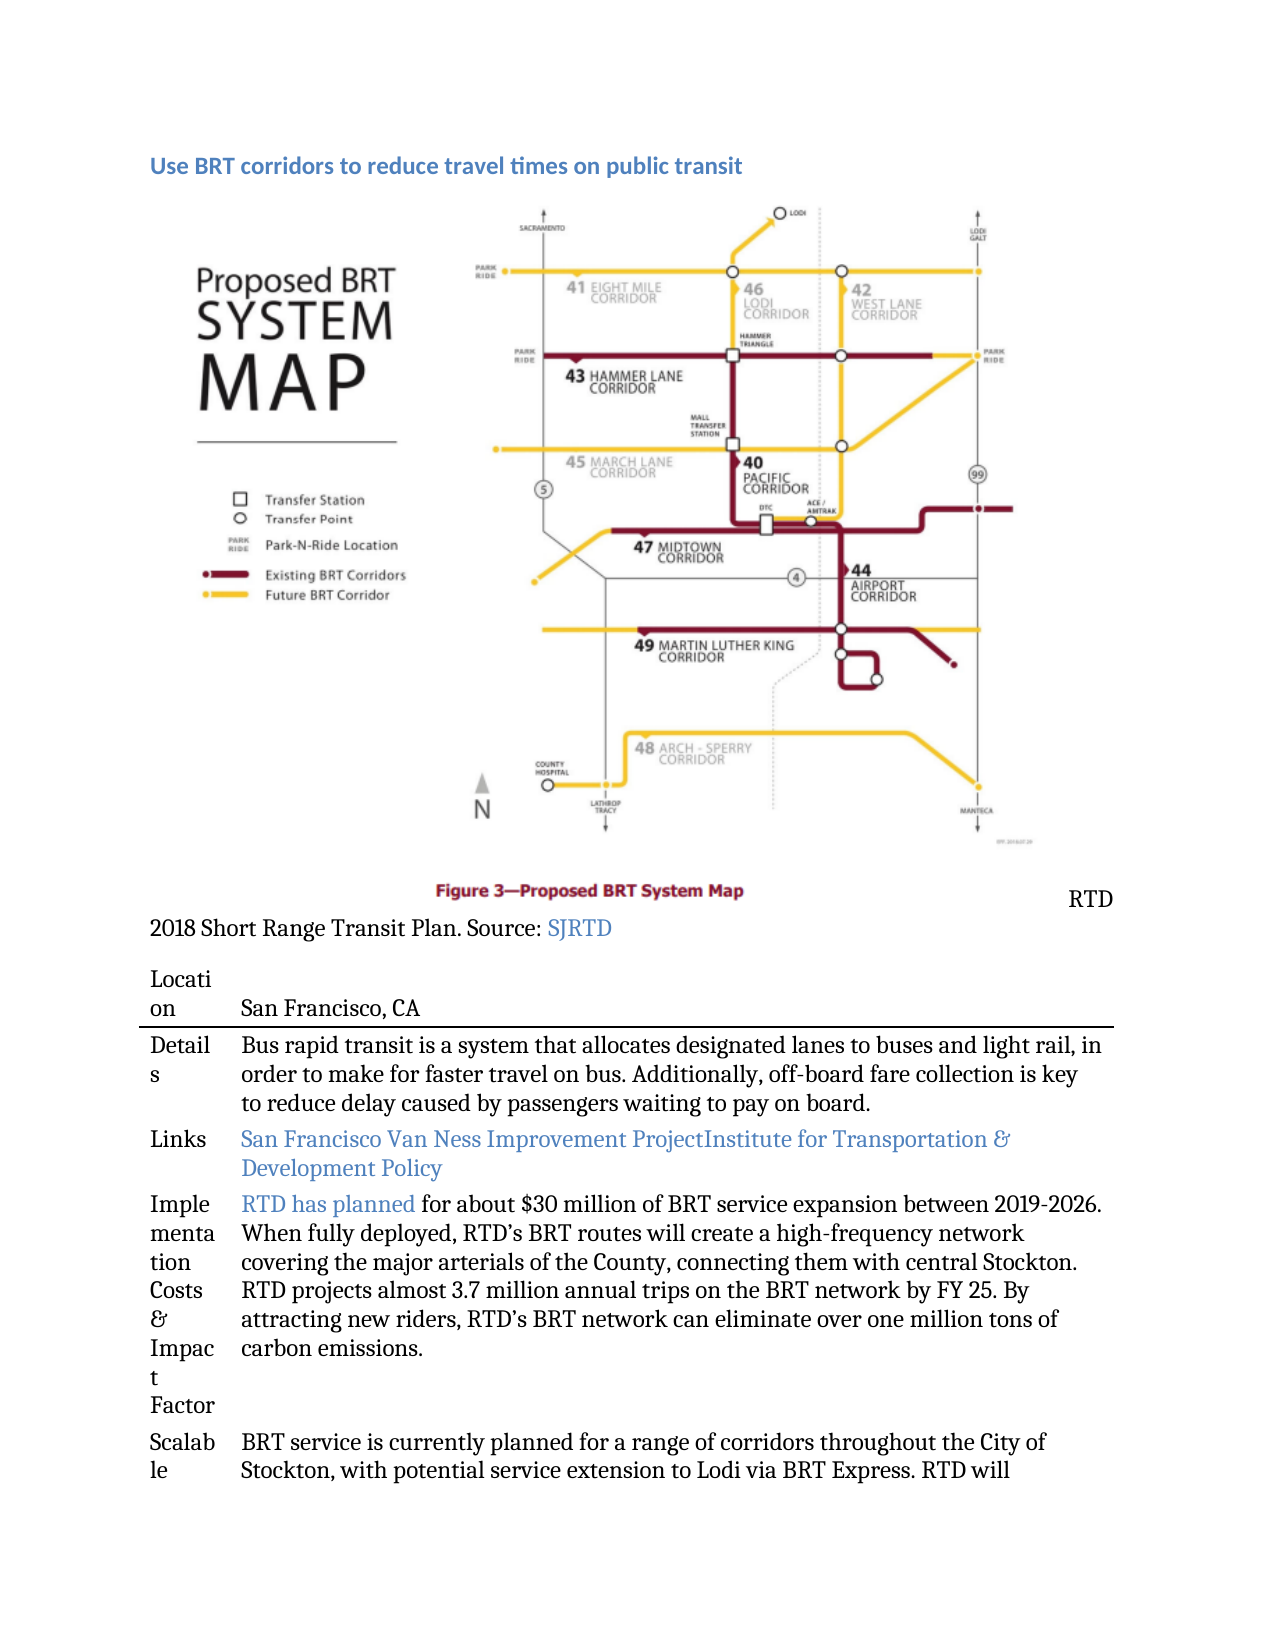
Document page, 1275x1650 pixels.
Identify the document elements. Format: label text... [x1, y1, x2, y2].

table_cell RTD has planned for about $30 million of BRT service expansion between 2019-2026. When fully deployed, RTD’s BRT routes will create a high-frequency network covering the major arterials of the County, connecting them with central Stockton. RTD projects almost 3.7 million annual trips on the BRT network by FY 25. By attracting new riders, RTD’s BRT network can eliminate over one million tons of carbon emissions. [230, 1186, 1114, 1424]
table_cell Implementation Costs & Impact Factor [139, 1186, 230, 1424]
table_cell Links [139, 1121, 230, 1186]
table_cell Details [139, 1028, 230, 1121]
table_header Location [139, 961, 230, 1026]
table_cell Bus rapid transit is a system that allocates designated lanes to buses and light rail, in order to make for faster travel on bus. Additionally, off-board fare collection is key to reduce delay caused by passengers waiting to pay on board. [230, 1028, 1114, 1121]
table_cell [230, 1424, 1114, 1485]
subtitle Use BRT corridors to reduce travel times on public transit [150, 150, 1125, 181]
picture [168, 199, 1044, 908]
table_cell Scalable Potential [139, 1424, 230, 1485]
table_cell San Francisco Van Ness Improvement ProjectInstitute for Transportation & Development Policy [230, 1121, 1114, 1186]
table_header San Francisco, CA [230, 961, 1114, 1026]
